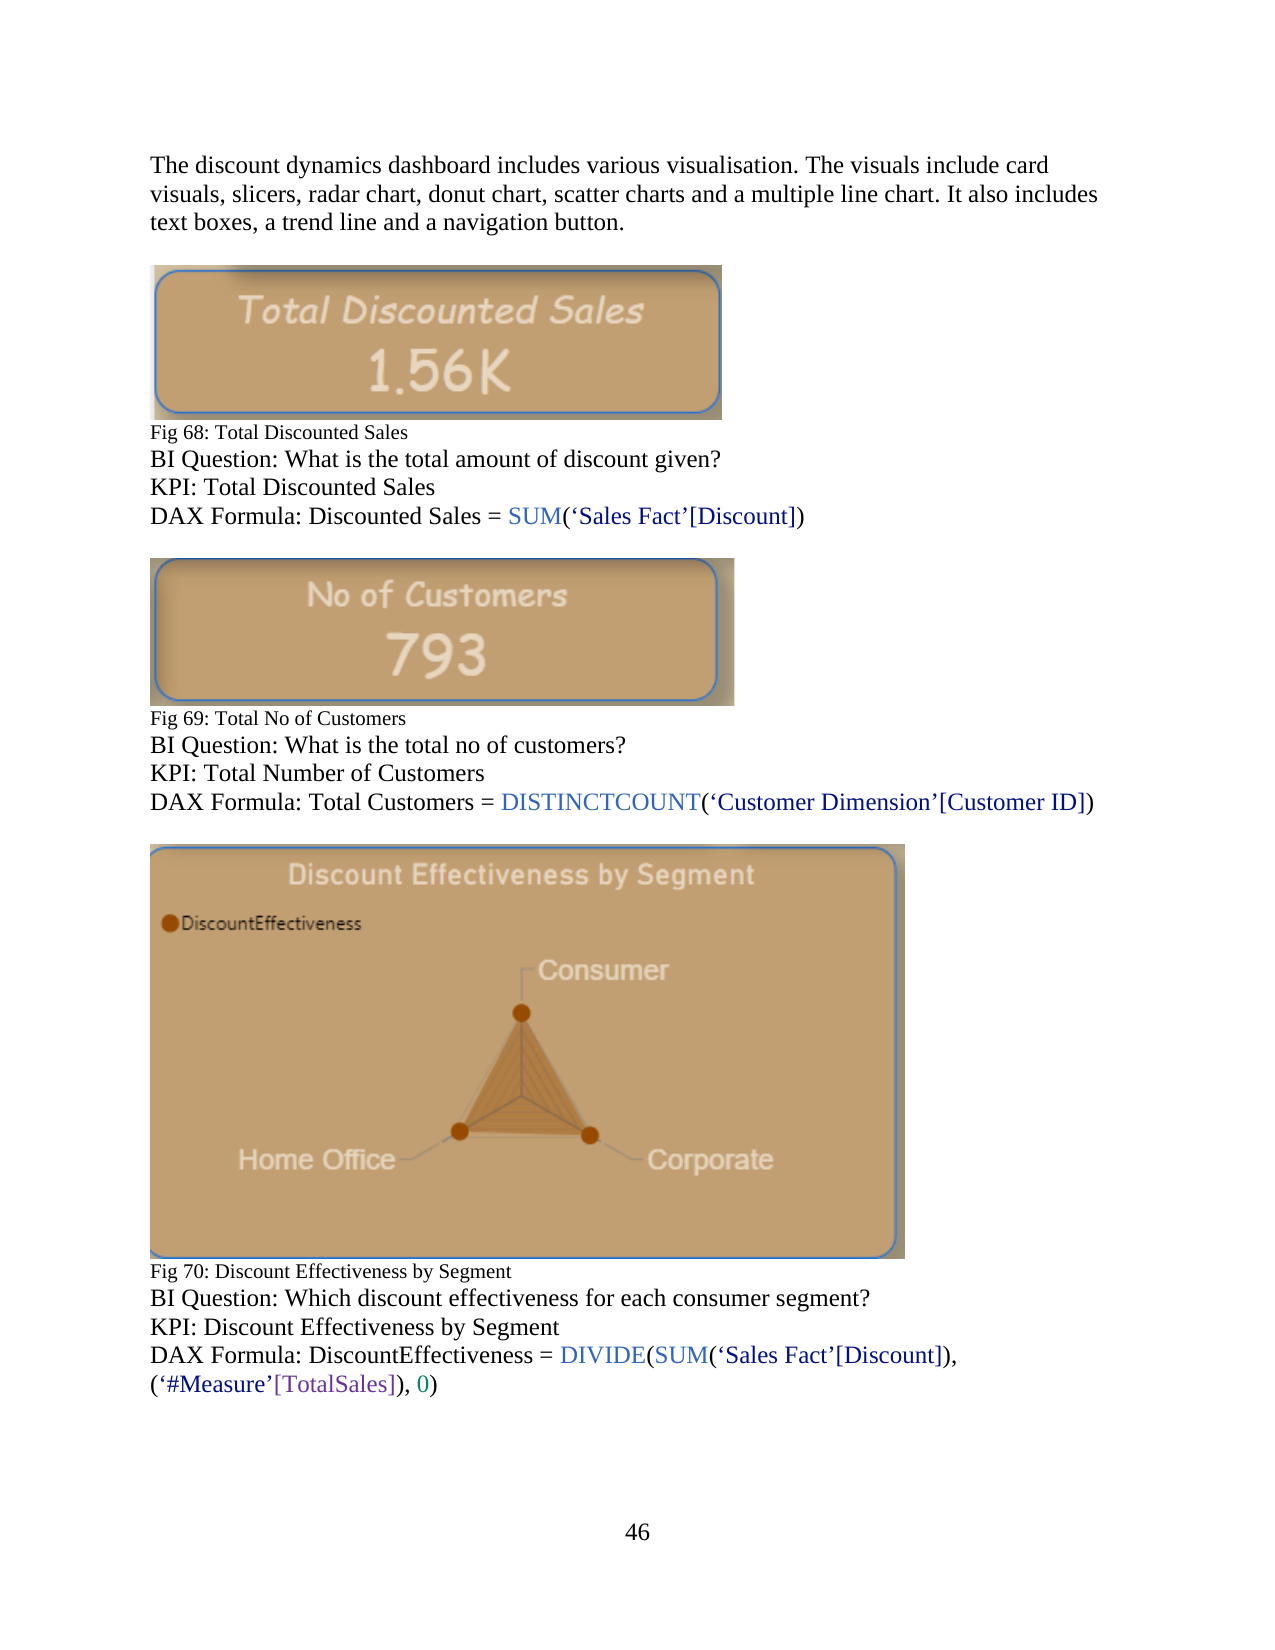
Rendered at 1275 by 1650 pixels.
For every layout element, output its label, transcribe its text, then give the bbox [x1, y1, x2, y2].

text The discount dynamics dashboard includes various visualisation. The visuals include card visuals, slicers, radar chart, donut chart, scatter charts and a multiple line chart. It also includes text boxes, a trend line and a navigation button. [150, 150, 1125, 236]
text Fig 68: Total Discounted Sales [150, 420, 1125, 444]
text BI Question: Which discount effectiveness for each consumer segment? [150, 1283, 1125, 1312]
picture [150, 558, 735, 706]
text DAX Formula: Total Customers = DISTINCTCOUNT(‘Customer Dimension’[Customer ID]) [150, 787, 1125, 816]
text BI Question: What is the total amount of discount given? [150, 444, 1125, 472]
text KPI: Discount Effectiveness by Segment [150, 1312, 1125, 1340]
text DAX Formula: Discounted Sales = SUM(‘Sales Fact’[Discount]) [150, 501, 1125, 530]
text BI Question: What is the total no of customers? [150, 730, 1125, 758]
text Fig 70: Discount Effectiveness by Segment [150, 1259, 1125, 1283]
text Fig 69: Total No of Customers [150, 706, 1125, 730]
picture [150, 844, 905, 1259]
text KPI: Total Discounted Sales [150, 472, 1125, 501]
text KPI: Total Number of Customers [150, 758, 1125, 787]
text DAX Formula: DiscountEffectiveness = DIVIDE(SUM(‘Sales Fact’[Discount]),(‘#Measure’[TotalSales]), 0) [150, 1340, 1125, 1398]
picture [150, 265, 722, 420]
